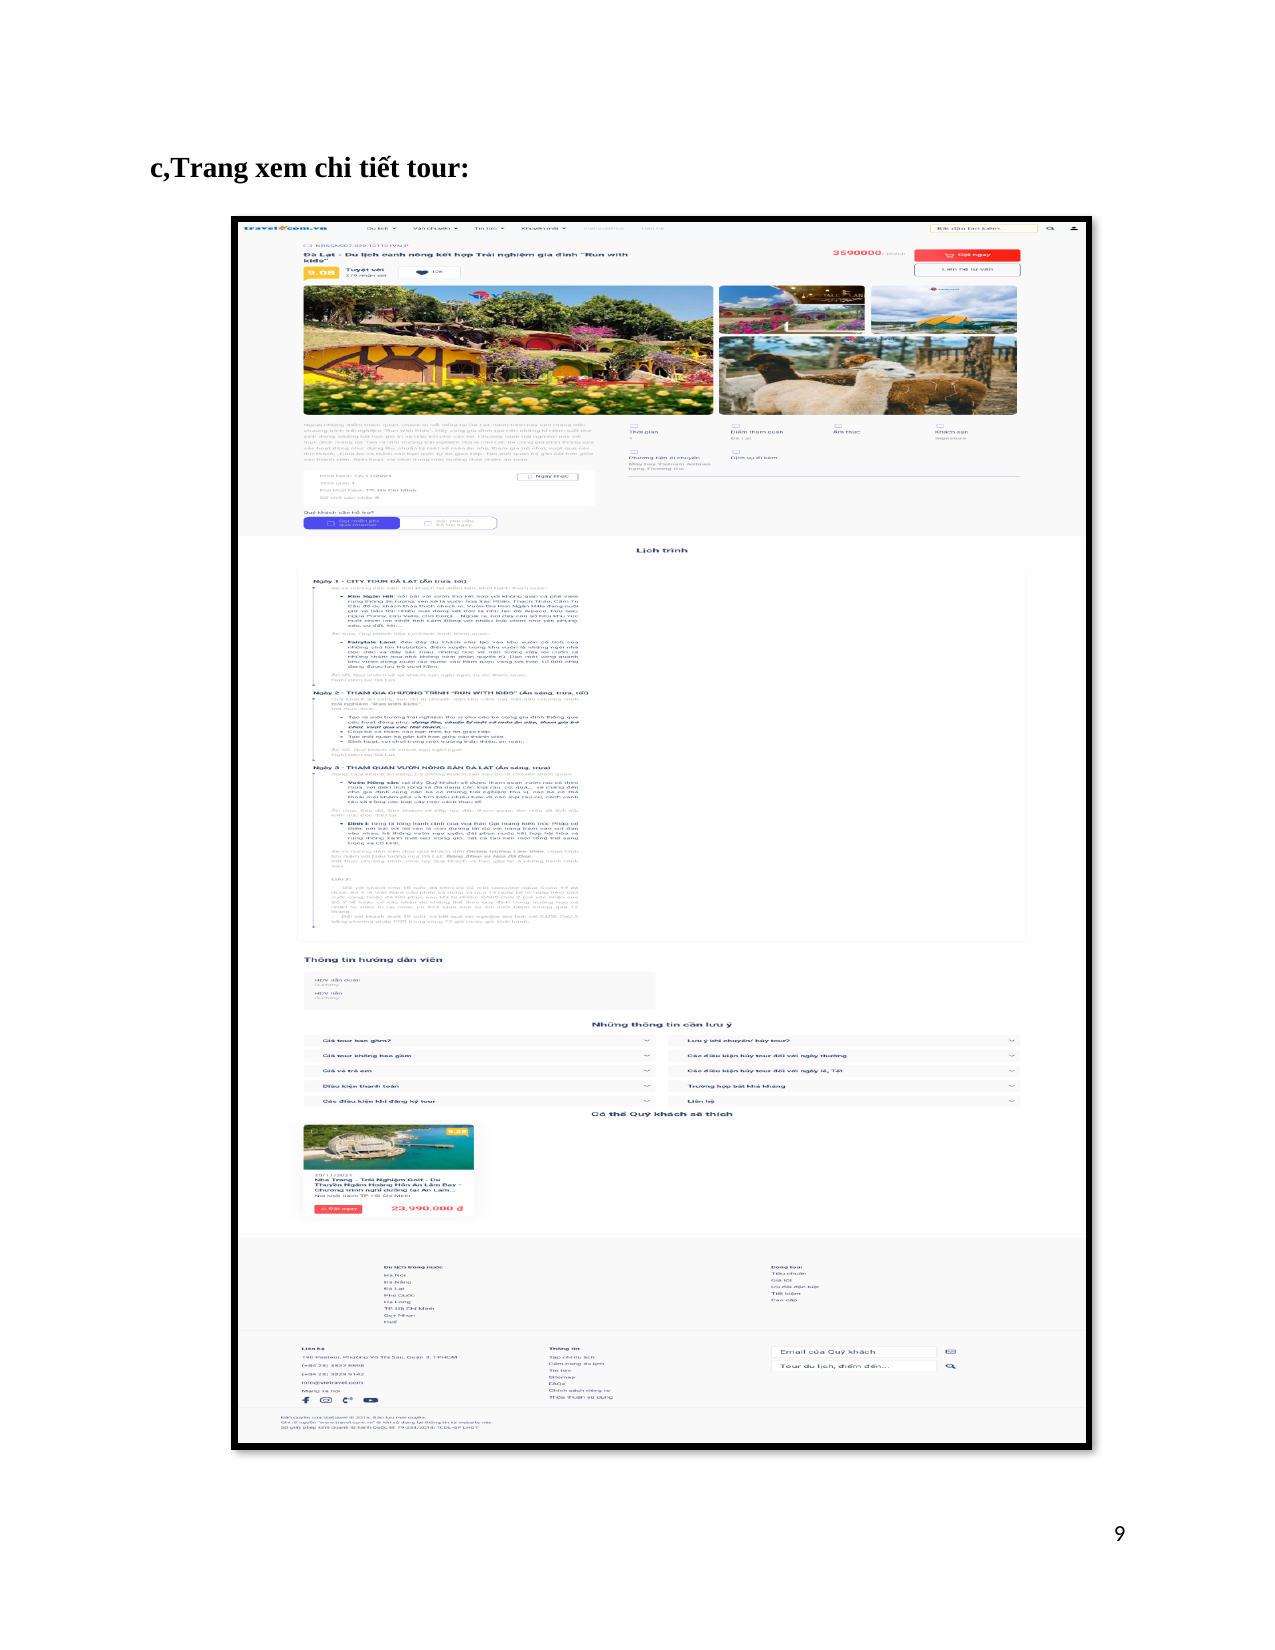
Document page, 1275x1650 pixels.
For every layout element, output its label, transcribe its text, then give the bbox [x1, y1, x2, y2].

text c,Trang xem chi tiết tour: [150, 150, 1125, 183]
picture [238, 222, 1086, 1443]
